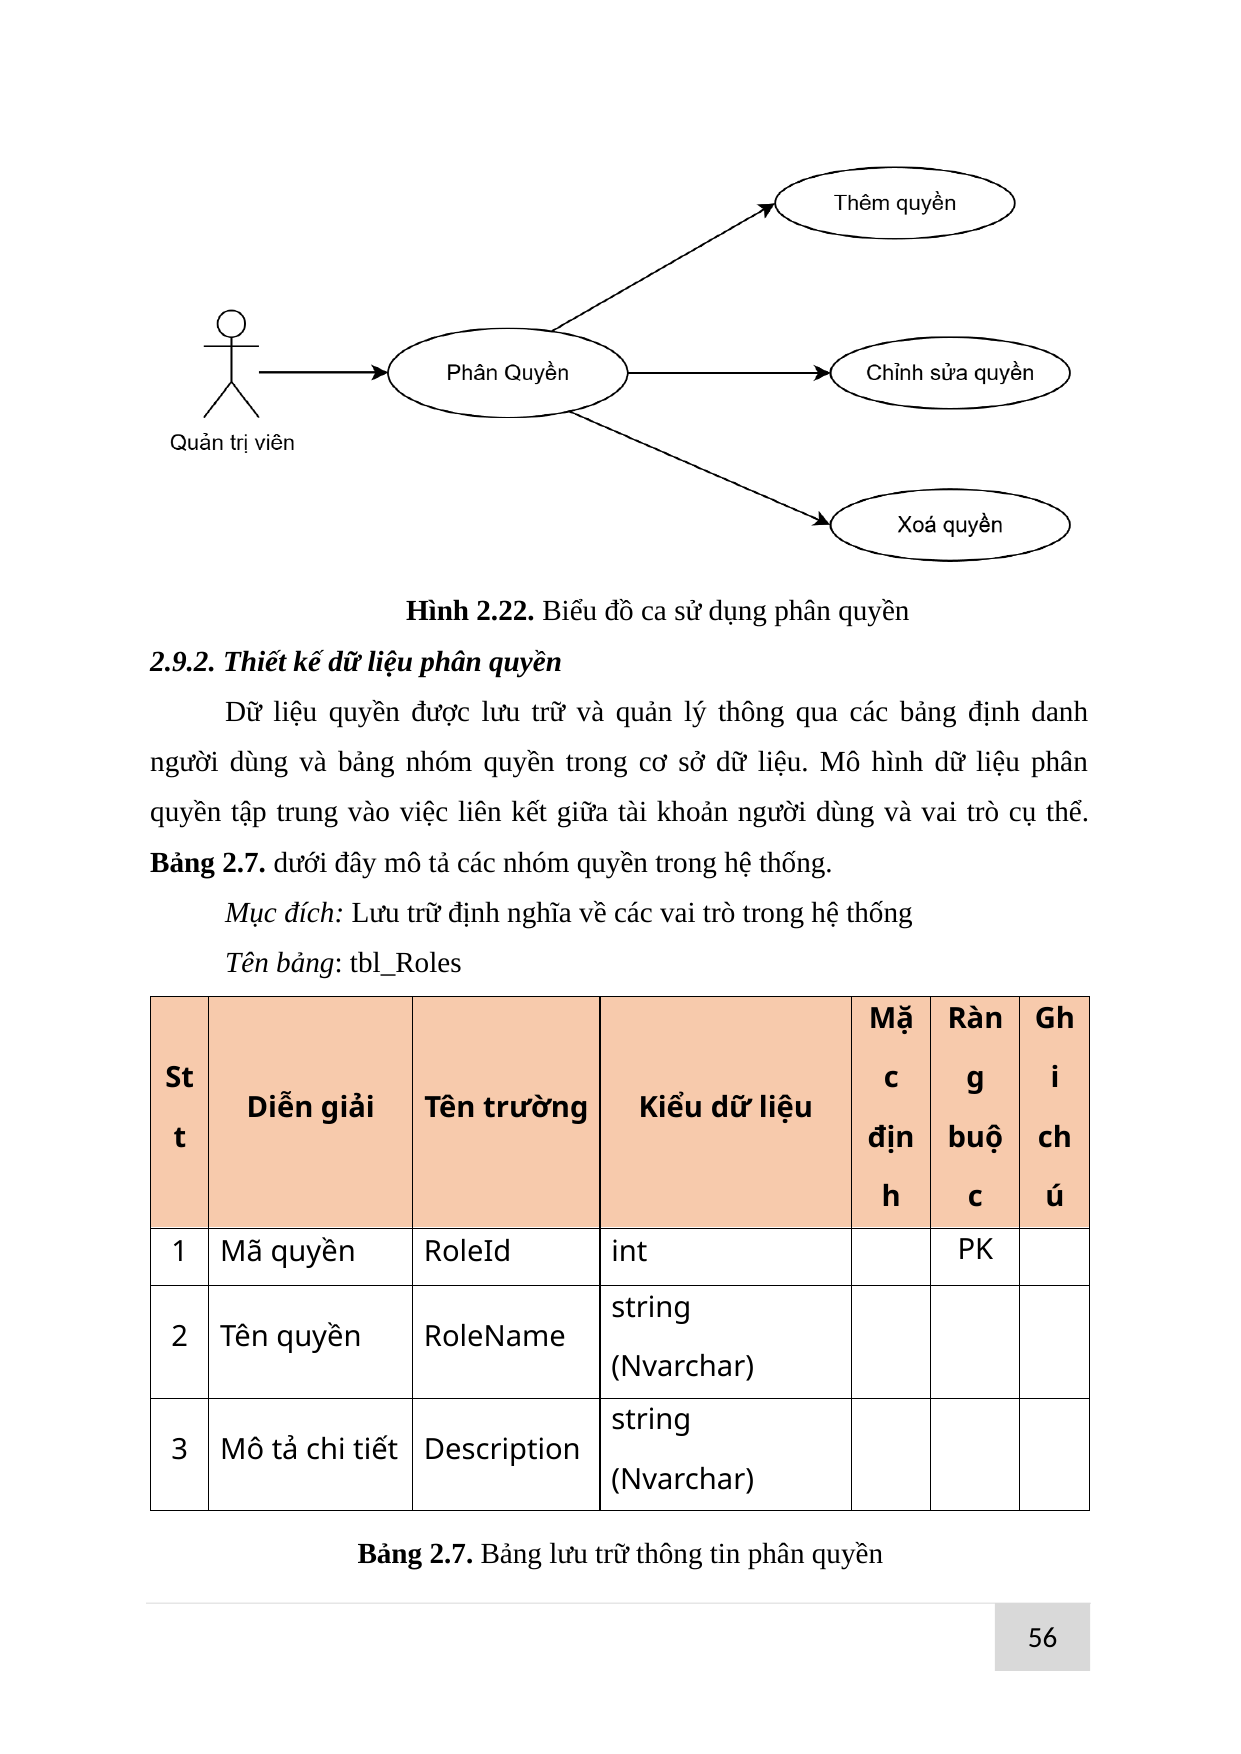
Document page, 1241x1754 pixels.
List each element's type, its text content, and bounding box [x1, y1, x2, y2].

text Hình 2.22. Biểu đồ ca sử dụng phân quyền [150, 593, 1090, 627]
table_cell 1 [151, 1229, 208, 1285]
table_header Ràng buộc [931, 997, 1019, 1227]
table_cell RoleId [413, 1229, 599, 1285]
text Bảng 2.7. Bảng lưu trữ thông tin phân quyền [150, 1536, 1090, 1570]
table_cell Description [413, 1399, 599, 1510]
table_cell [852, 1399, 930, 1510]
table_cell 2 [151, 1286, 208, 1398]
text Tên bảng: tbl_Roles [225, 946, 1090, 979]
table_cell [1020, 1399, 1089, 1510]
table_header Mặc định [852, 997, 930, 1227]
table_header Stt [151, 997, 208, 1227]
table_header Diễn giải [209, 997, 412, 1227]
table_cell RoleName [413, 1286, 599, 1398]
table_header Kiểu dữ liệu [601, 997, 851, 1227]
picture [150, 150, 1090, 580]
subtitle 2.9.2. Thiết kế dữ liệu phân quyền [150, 644, 1090, 677]
table_cell [852, 1229, 930, 1285]
table_cell [1020, 1286, 1089, 1398]
table_cell string (Nvarchar) [601, 1286, 851, 1398]
text Dữ liệu quyền được lưu trữ và quản lý thông qua các bảng định danh người dùng và bảng nhóm quyền trong cơ sở dữ liệu. Mô hình dữ liệu phân quyền tập trung vào việc liên kết giữa tài khoản người dùng và vai trò cụ thể. Bảng 2.7. dưới đây mô tả các nhóm quyền trong hệ thống. [150, 694, 1090, 878]
table_cell PK [931, 1229, 1019, 1285]
table_cell int [601, 1229, 851, 1285]
table_cell string (Nvarchar) [601, 1399, 851, 1510]
table_cell [852, 1286, 930, 1398]
table_header Ghi chú [1020, 997, 1089, 1227]
table_cell Mô tả chi tiết [209, 1399, 412, 1510]
table_cell [1020, 1229, 1089, 1285]
table_cell Mã quyền [209, 1229, 412, 1285]
table_cell Tên quyền [209, 1286, 412, 1398]
table_cell [931, 1286, 1019, 1398]
text Mục đích: Lưu trữ định nghĩa về các vai trò trong hệ thống [225, 895, 1090, 929]
table_cell 3 [151, 1399, 208, 1510]
table_cell [931, 1399, 1019, 1510]
table_header Tên trường [413, 997, 599, 1227]
